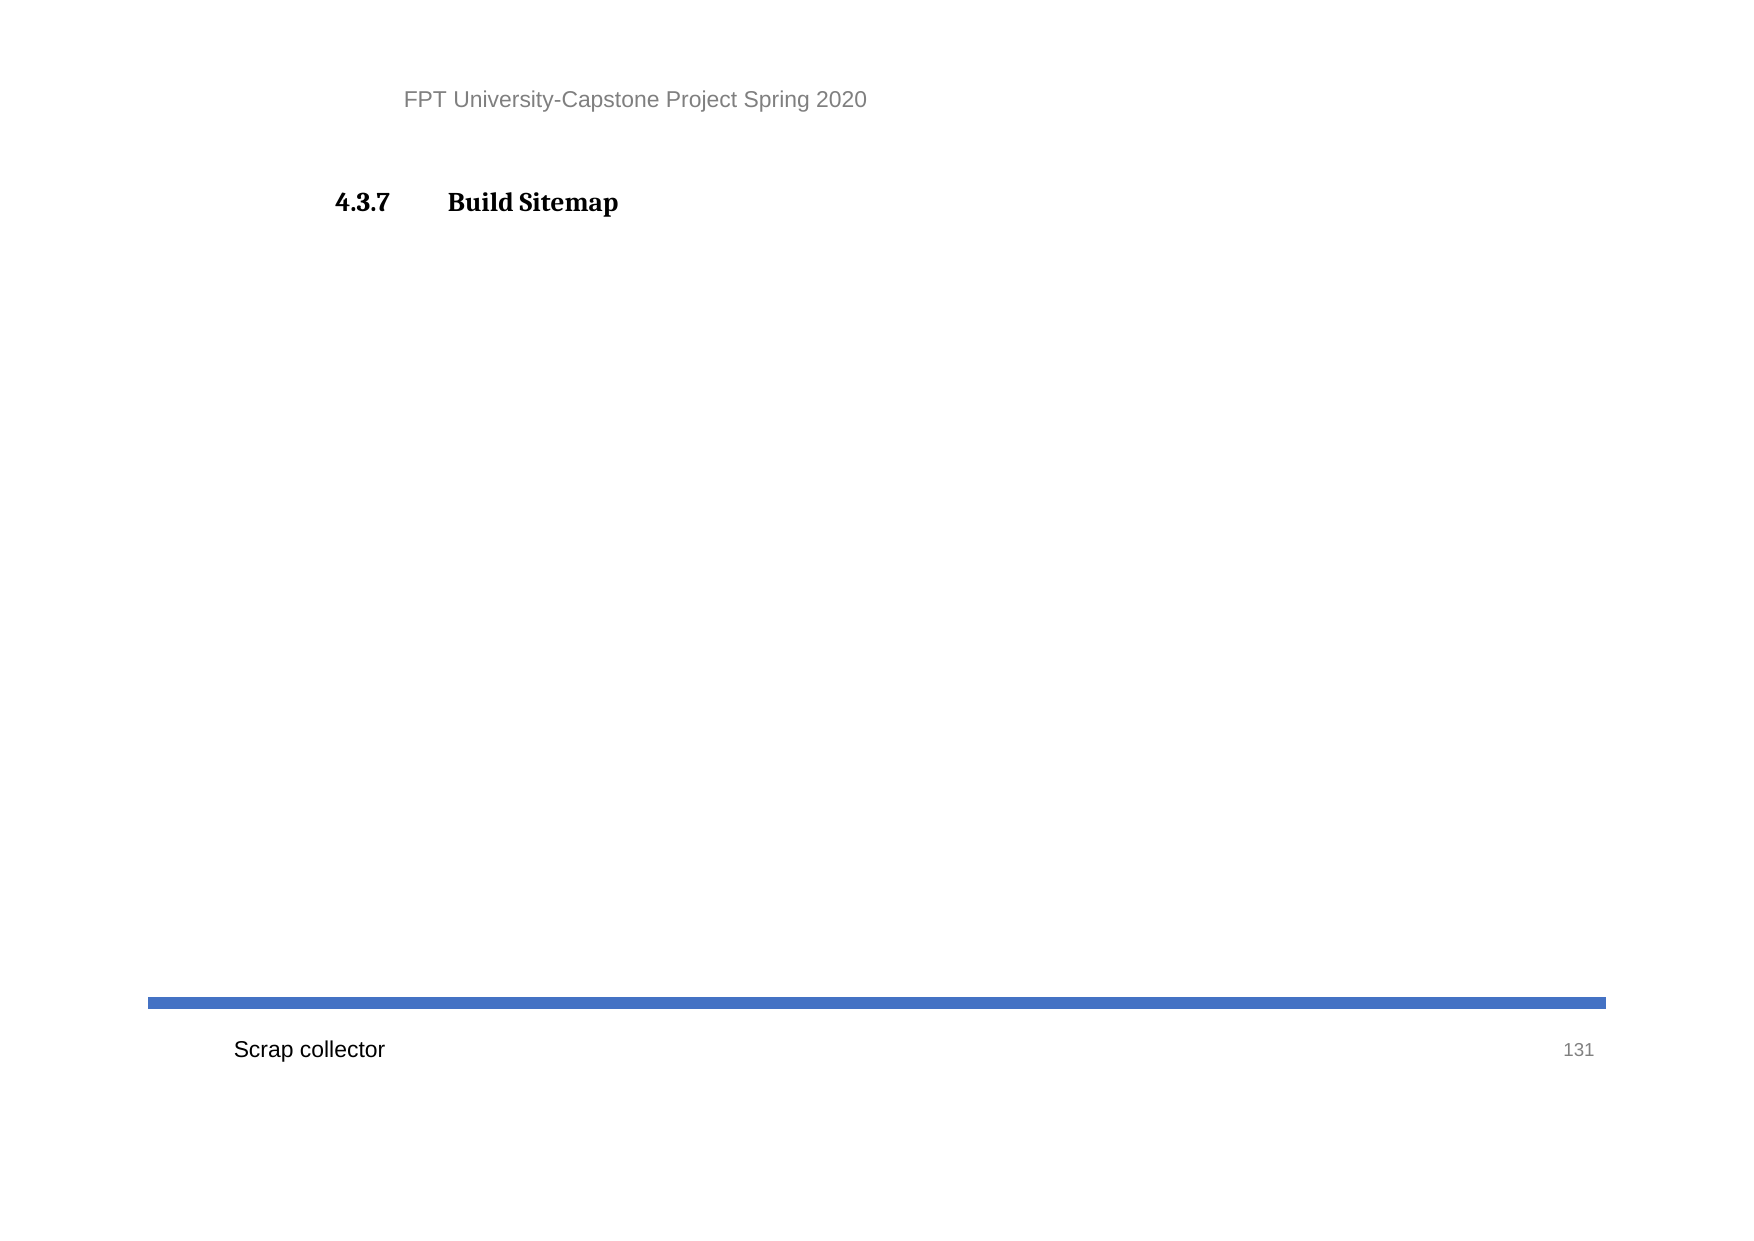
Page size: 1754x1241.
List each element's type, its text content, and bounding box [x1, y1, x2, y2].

list Build Sitemap [335, 187, 1606, 218]
